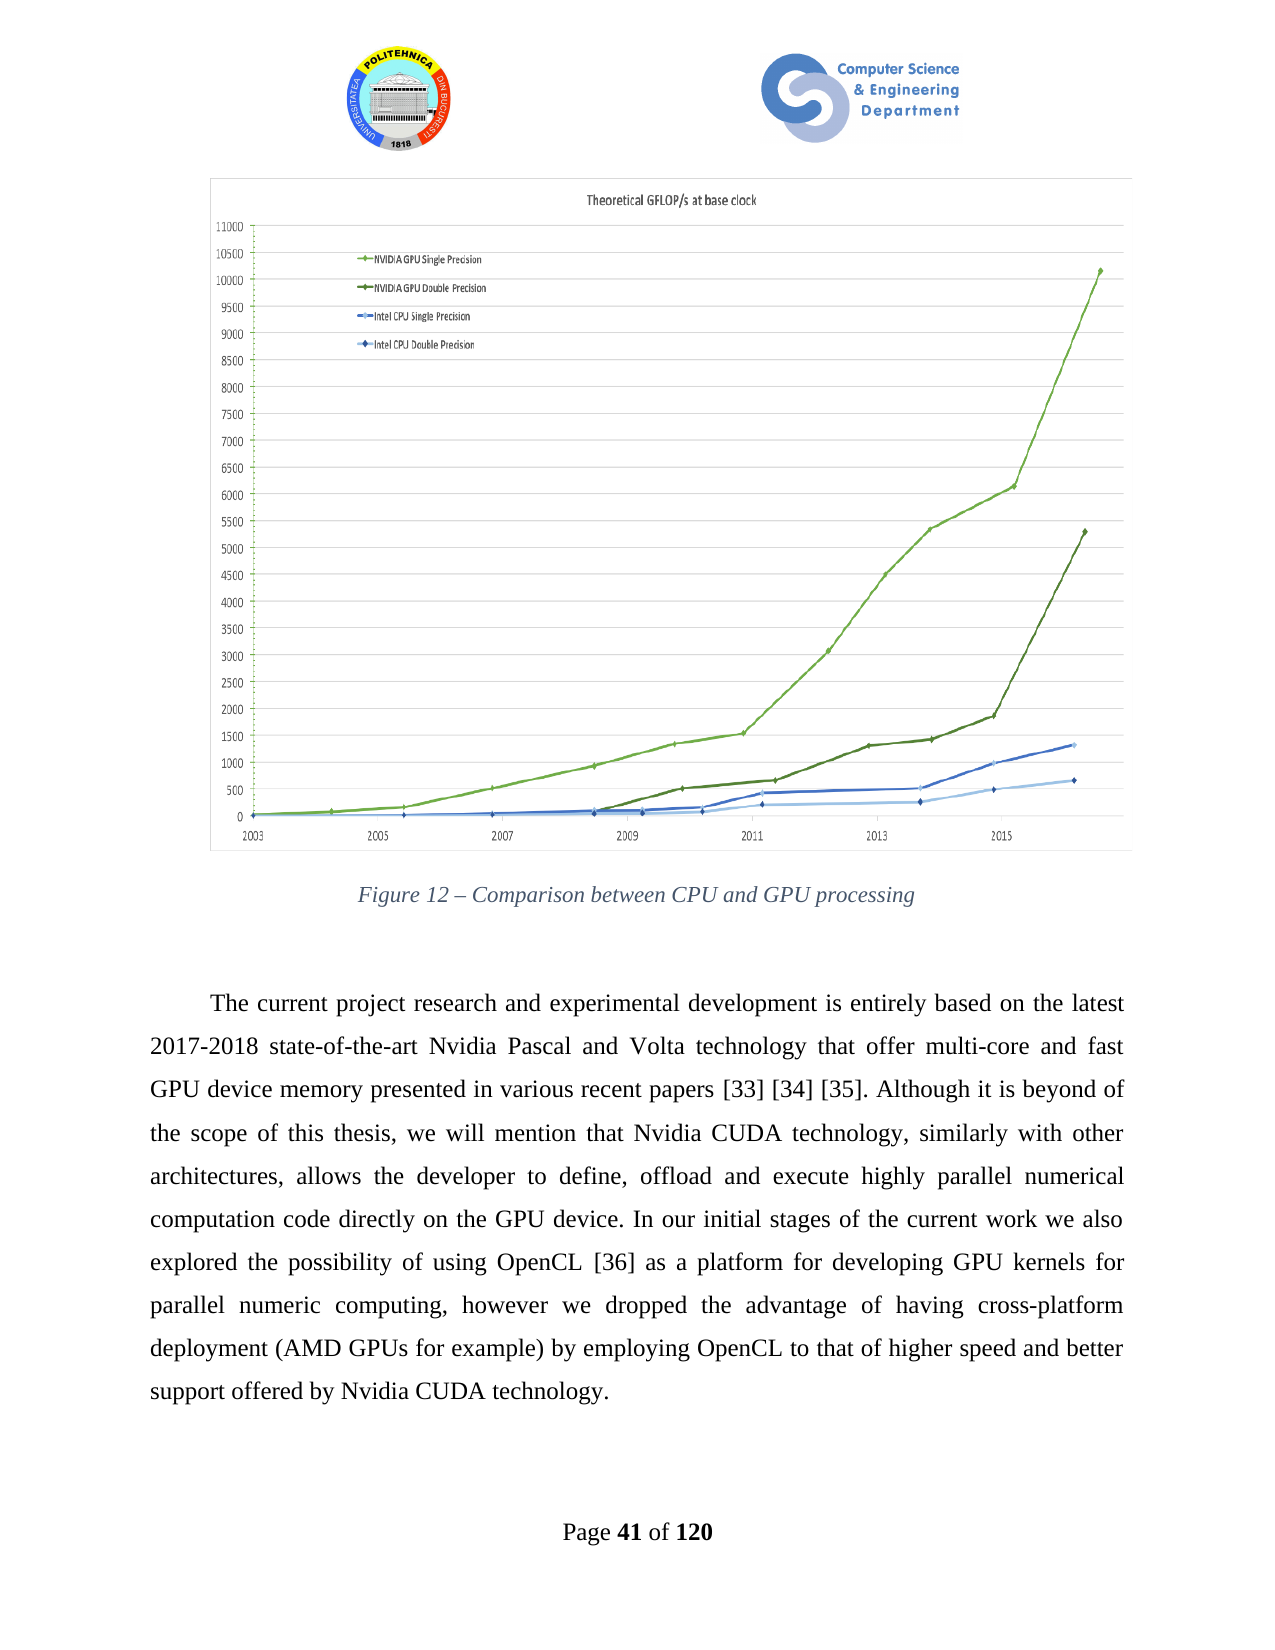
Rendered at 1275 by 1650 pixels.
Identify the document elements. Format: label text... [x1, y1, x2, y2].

text Figure 12 – Comparison between CPU and GPU processing [150, 881, 1125, 908]
picture [760, 53, 963, 144]
picture [346, 46, 451, 151]
picture [210, 178, 1133, 851]
text The current project research and experimental development is entirely based on the latest 2017-2018 state-of-the-art Nvidia Pascal and Volta technology that offer multi-core and fast GPU device memory presented in various recent papers . Although it is beyond of the scope of this thesis, we will mention that Nvidia CUDA technology, similarly with other architectures, allows the developer to define, offload and execute highly parallel numerical computation code directly on the GPU device. In our initial stages of the current work we also explored the possibility of using OpenCL as a platform for developing GPU kernels for parallel numeric computing, however we dropped the advantage of having cross-platform deployment (AMD GPUs for example) by employing OpenCL to that of higher speed and better support offered by Nvidia CUDA technology. [150, 988, 1125, 1405]
